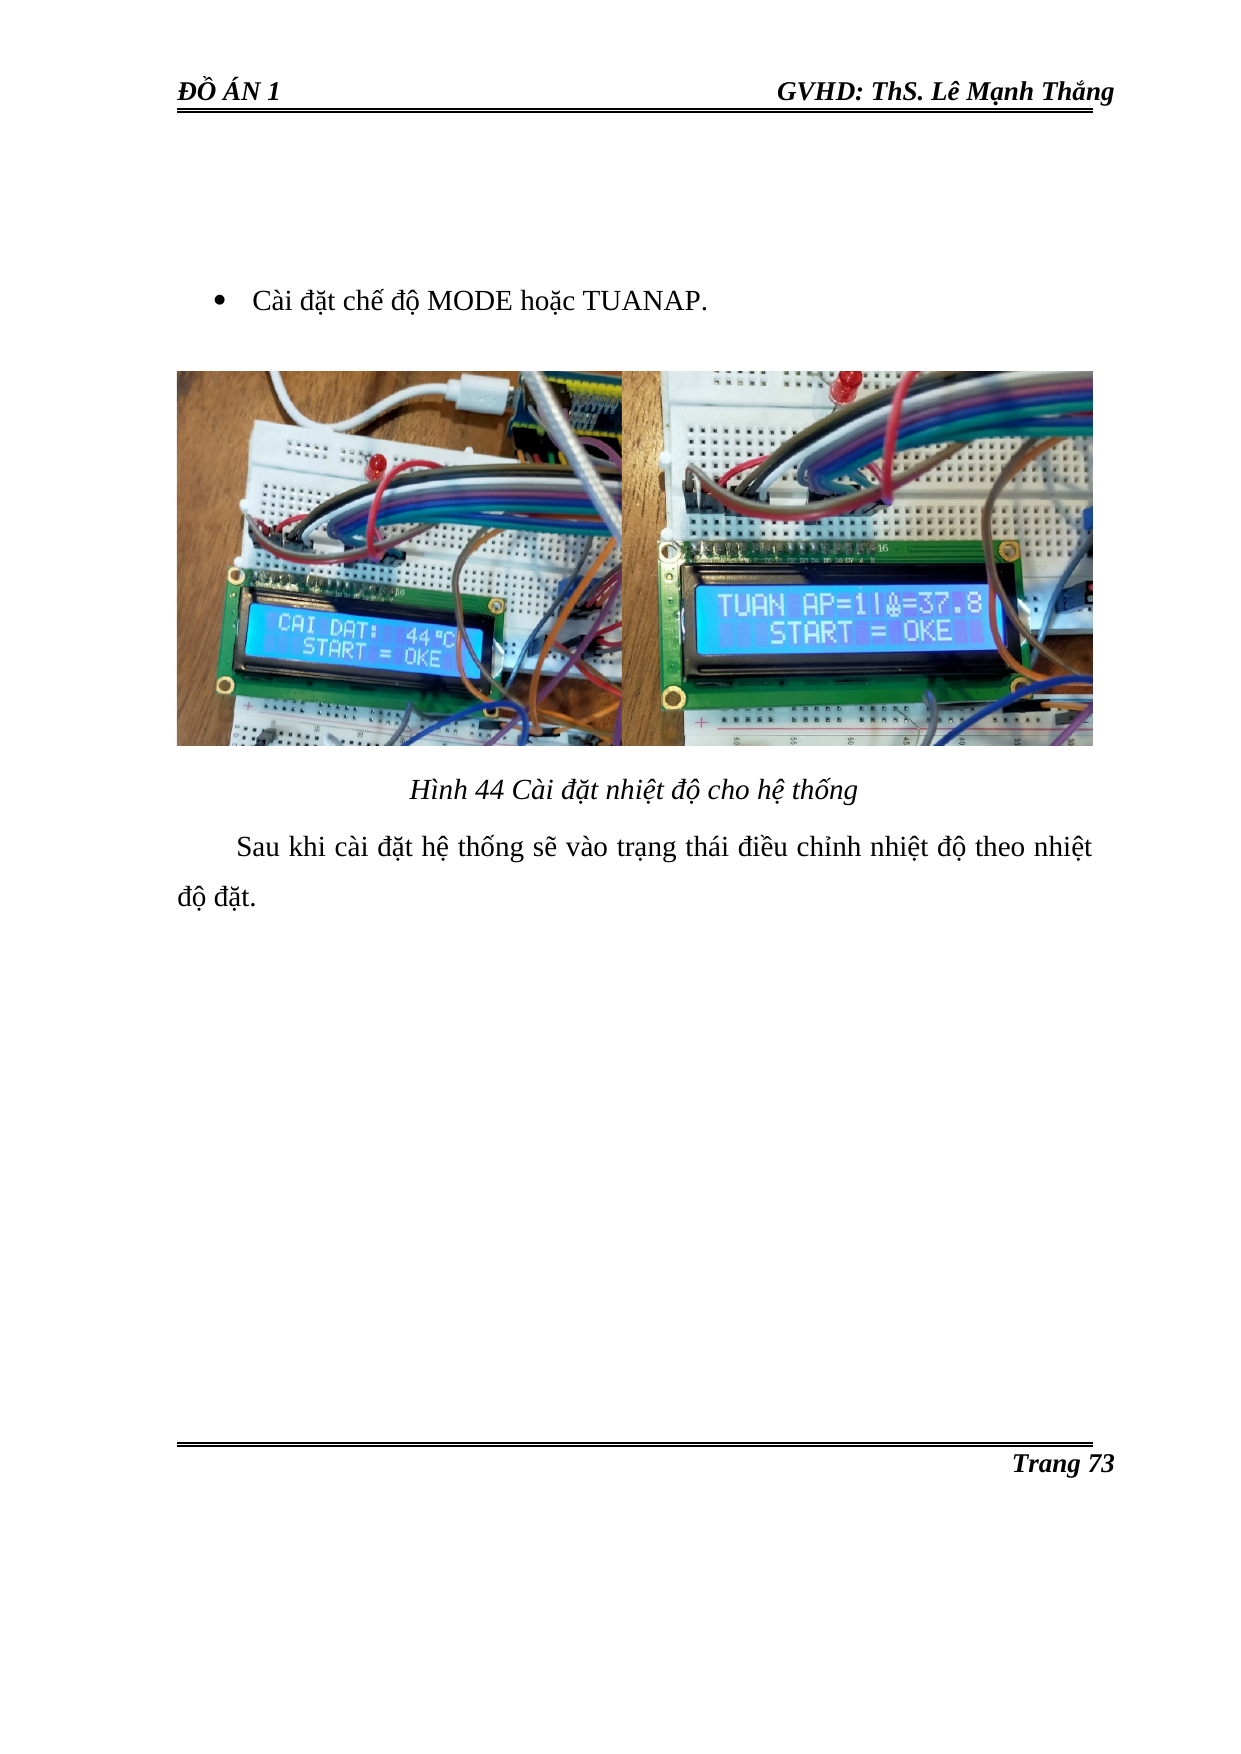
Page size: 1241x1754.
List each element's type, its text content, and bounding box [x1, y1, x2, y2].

text Sau khi cài đặt hệ thống sẽ vào trạng thái điều chỉnh nhiệt độ theo nhiệt độ đặt. [177, 829, 1093, 913]
picture [176, 371, 1093, 746]
list Cài đặt chế độ MODE hoặc TUANAP. [214, 283, 1093, 316]
